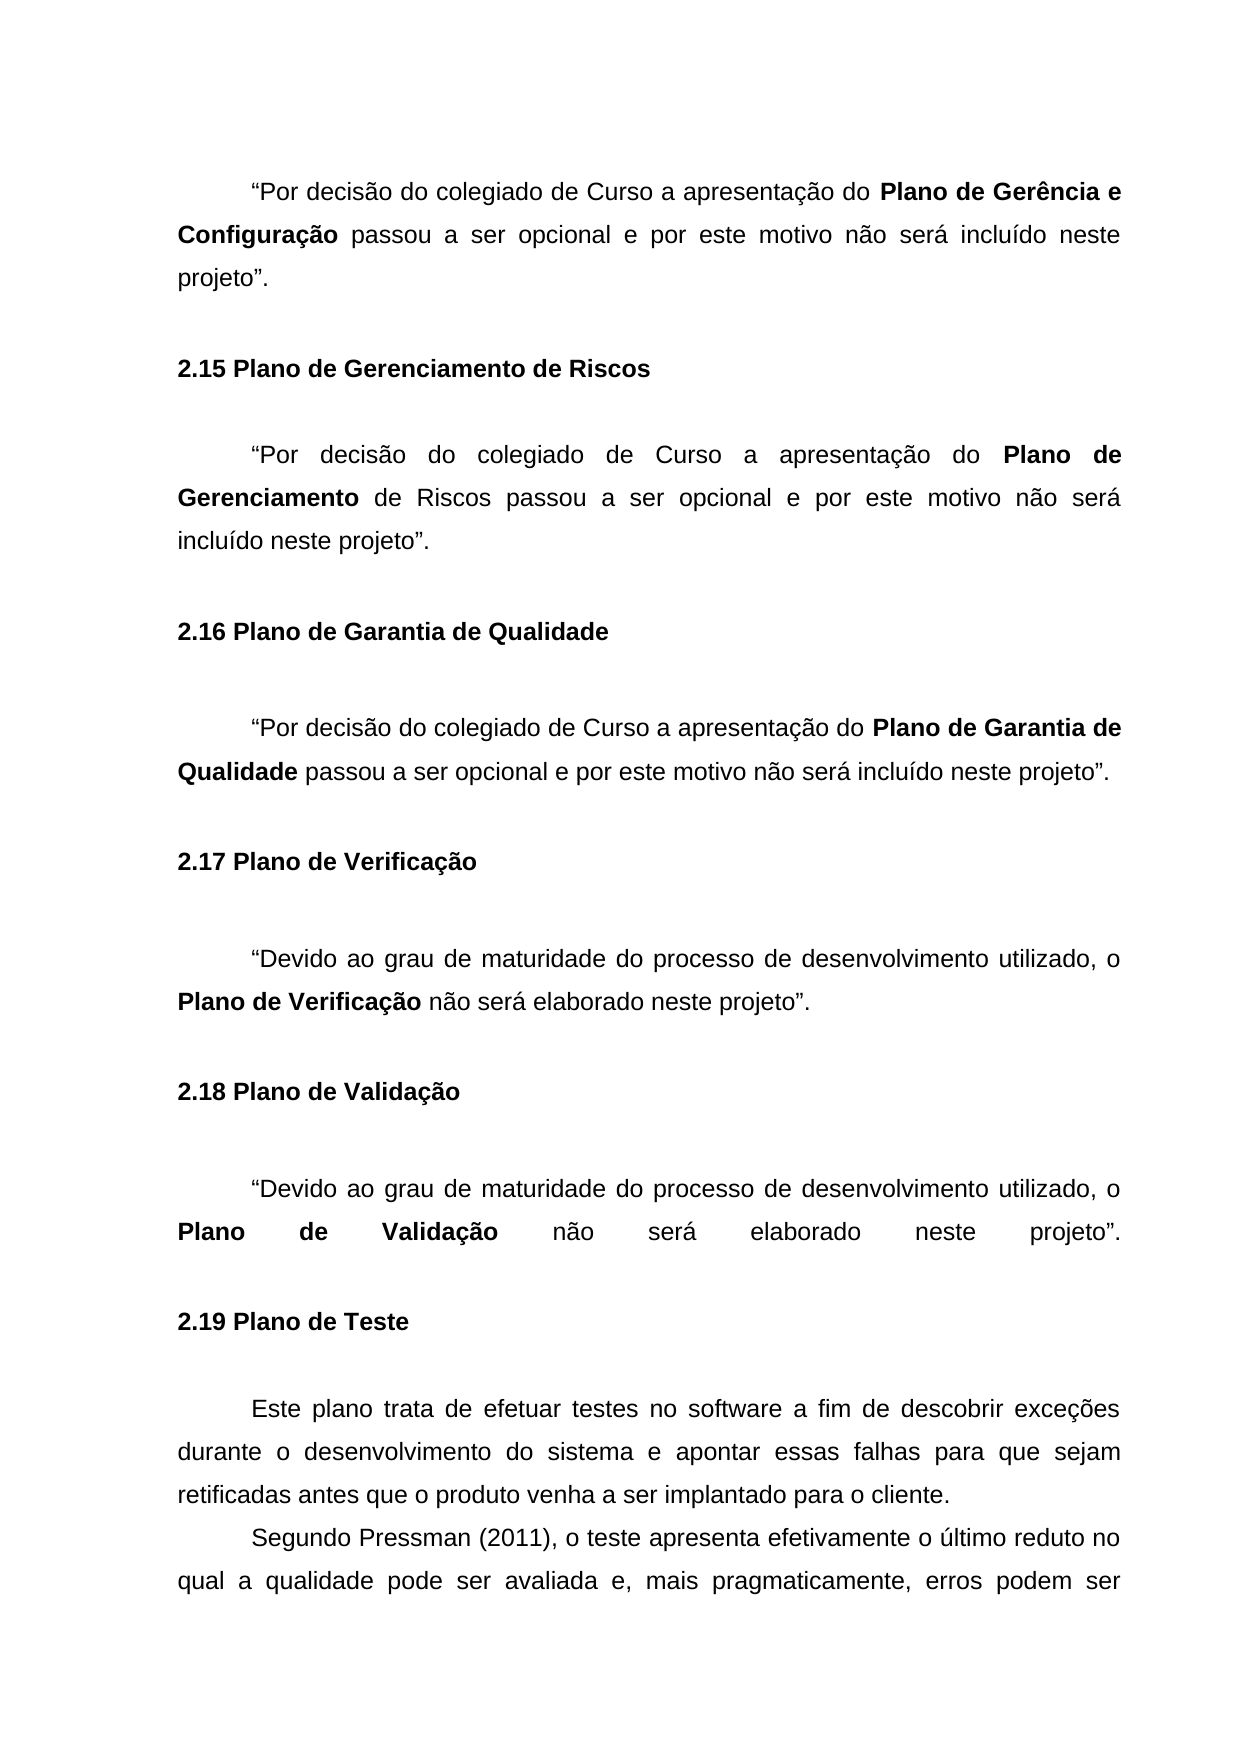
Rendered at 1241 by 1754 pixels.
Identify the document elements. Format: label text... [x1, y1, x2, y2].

text Este plano trata de efetuar testes no software a fim de descobrir exceções durante o desenvolvimento do sistema e apontar essas falhas para que sejam retificadas antes que o produto venha a ser implantado para o cliente. [177, 1394, 1122, 1509]
text 2.16 Plano de Garantia de Qualidade [177, 617, 1122, 646]
text 2.17 Plano de Verificação [177, 847, 1122, 876]
text “Devido ao grau de maturidade do processo de desenvolvimento utilizado, o Plano de Validação não será elaborado neste projeto”. [177, 1174, 1122, 1289]
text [177, 1523, 1122, 1595]
text 2.19 Plano de Teste [177, 1307, 1122, 1336]
text “Devido ao grau de maturidade do processo de desenvolvimento utilizado, o Plano de Verificação não será elaborado neste projeto”. [177, 944, 1122, 1016]
text “Por decisão do colegiado de Curso a apresentação do Plano de Garantia de Qualidade passou a ser opcional e por este motivo não será incluído neste projeto”. [177, 713, 1122, 785]
text “Por decisão do colegiado de Curso a apresentação do Plano de Gerenciamento de Riscos passou a ser opcional e por este motivo não será incluído neste projeto”. [177, 440, 1122, 555]
text 2.15 Plano de Gerenciamento de Riscos [177, 354, 1122, 383]
text 2.18 Plano de Validação [177, 1077, 1122, 1106]
text “Por decisão do colegiado de Curso a apresentação do Plano de Gerência e Configuração passou a ser opcional e por este motivo não será incluído neste projeto”. [177, 177, 1122, 292]
